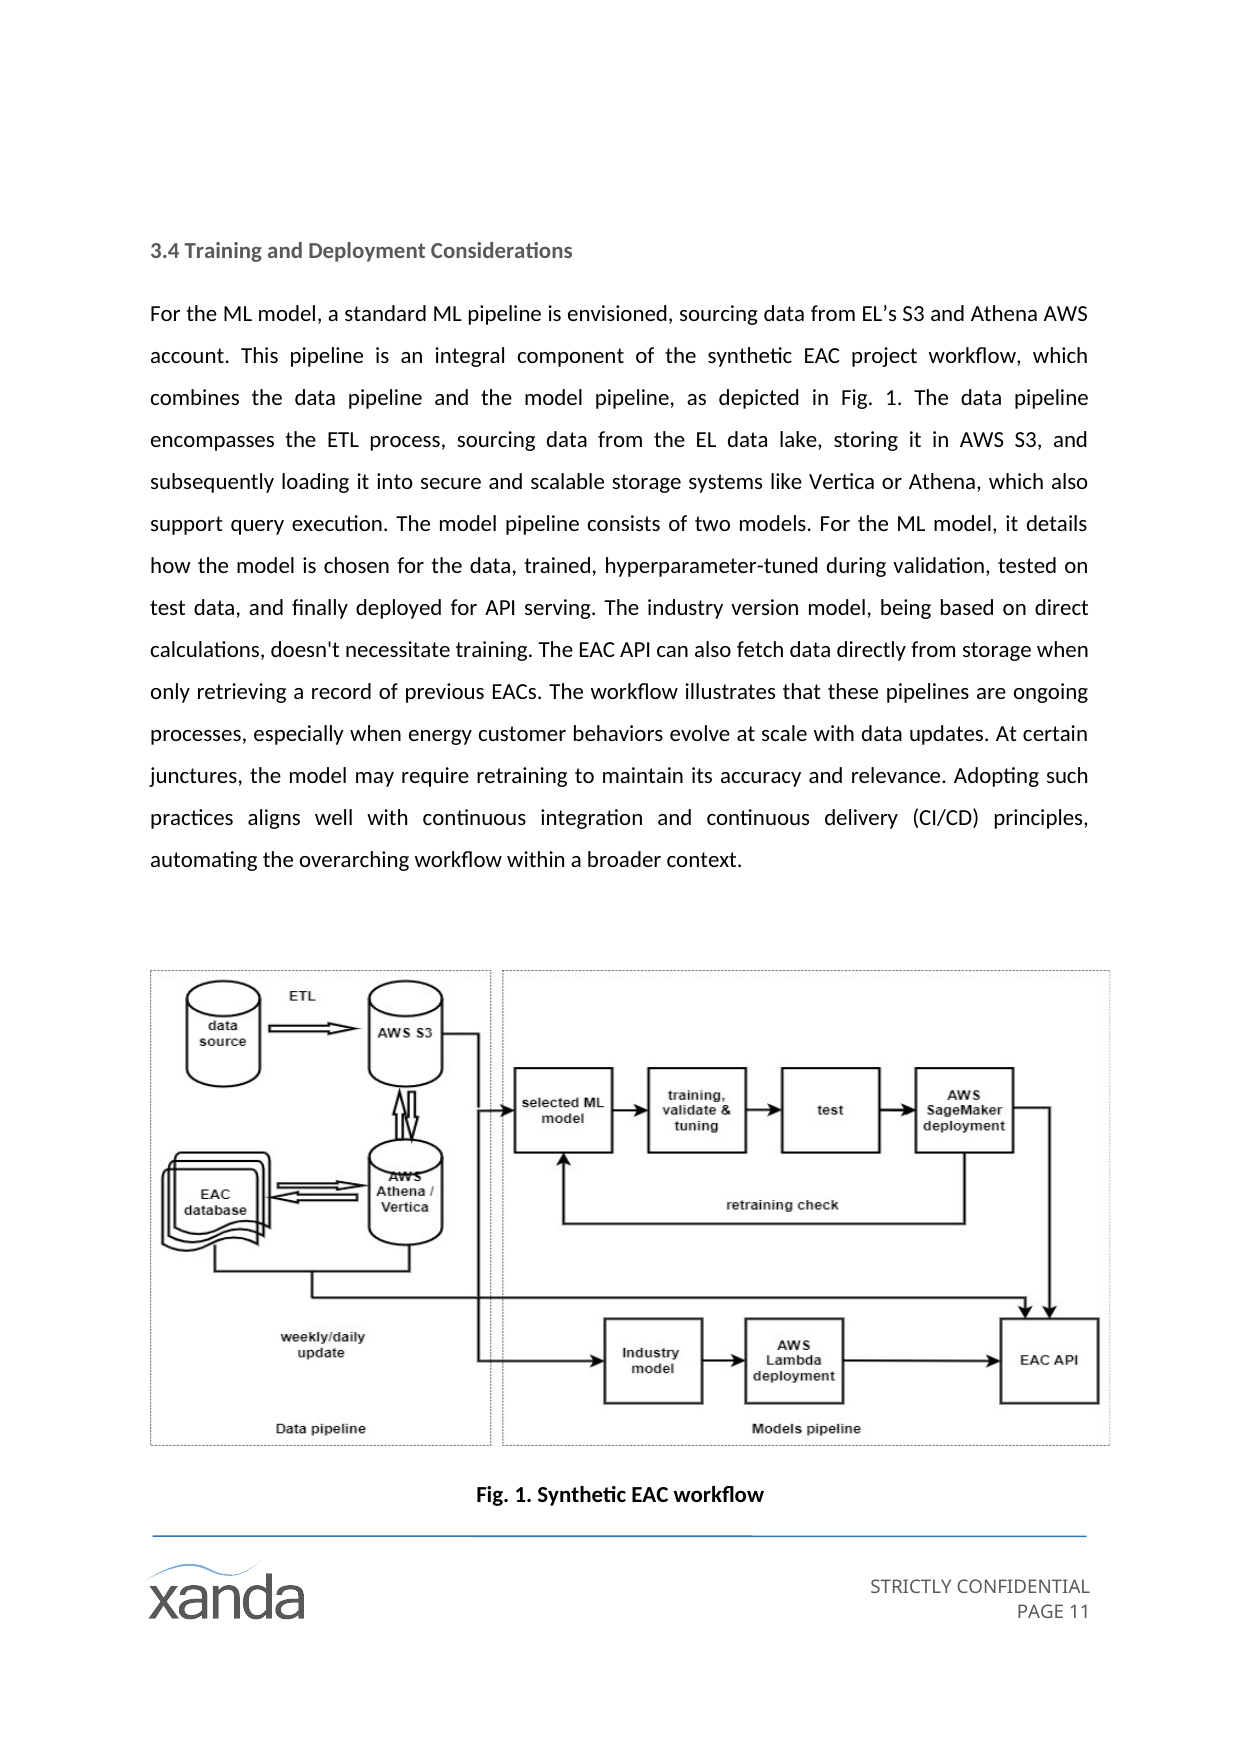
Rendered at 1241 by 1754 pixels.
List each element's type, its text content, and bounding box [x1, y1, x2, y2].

text 3.4 Training and Deployment Considerations [150, 236, 1090, 264]
text Fig. 1. Synthetic EAC workflow [150, 1480, 1090, 1508]
picture [142, 1558, 311, 1628]
picture [150, 970, 1110, 1446]
text For the ML model, a standard ML pipeline is envisioned, sourcing data from EL’s S3 and Athena AWS account. This pipeline is an integral component of the synthetic EAC project workflow, which combines the data pipeline and the model pipeline, as depicted in Fig. 1. The data pipeline encompasses the ETL process, sourcing data from the EL data lake, storing it in AWS S3, and subsequently loading it into secure and scalable storage systems like Vertica or Athena, which also support query execution. The model pipeline consists of two models. For the ML model, it details how the model is chosen for the data, trained, hyperparameter-tuned during validation, tested on test data, and finally deployed for API serving. The industry version model, being based on direct calculations, doesn't necessitate training. The EAC API can also fetch data directly from storage when only retrieving a record of previous EACs. The workflow illustrates that these pipelines are ongoing processes, especially when energy customer behaviors evolve at scale with data updates. At certain junctures, the model may require retraining to maintain its accuracy and relevance. Adopting such practices aligns well with continuous integration and continuous delivery (CI/CD) principles, automating the overarching workflow within a broader context. [150, 299, 1090, 873]
